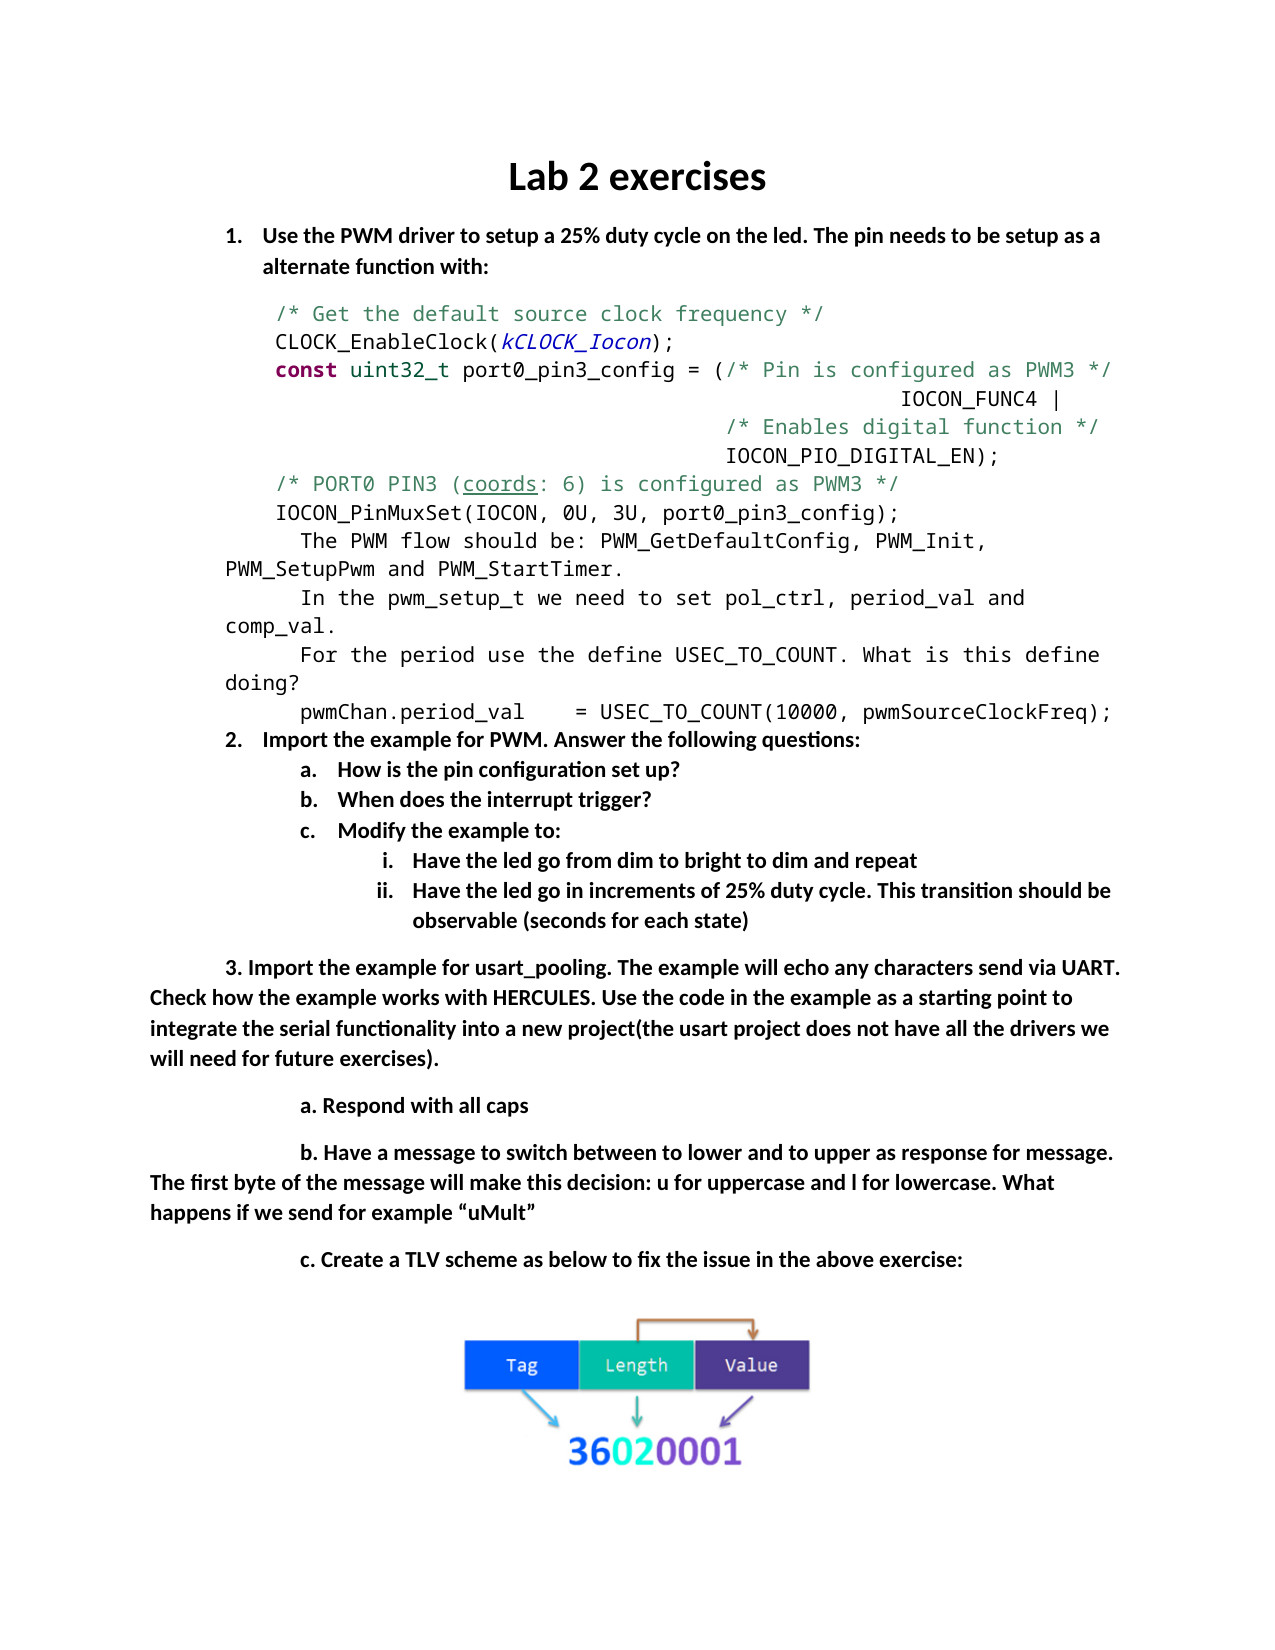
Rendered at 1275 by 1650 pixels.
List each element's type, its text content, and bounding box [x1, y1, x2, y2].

text 3. Import the example for usart_pooling. The example will echo any characters send via UART. Check how the example works with HERCULES. Use the code in the example as a starting point to integrate the serial functionality into a new project(the usart project does not have all the drivers we will need for future exercises). [150, 953, 1125, 1072]
text a. Respond with all caps [150, 1091, 1125, 1119]
list Have the led go from dim to bright to dim and repeat [394, 846, 1125, 874]
text Lab 2 exercises [150, 150, 1125, 201]
list Import the example for PWM. Answer the following questions: [225, 725, 1125, 753]
list When does the interrupt trigger? [300, 786, 1125, 814]
text /* PORT0 PIN3 (coords: 6) is configured as PWM3 */ [225, 469, 1125, 498]
text b. Have a message to switch between to lower and to upper as response for message. The first byte of the message will make this decision: u for uppercase and l for lowercase. What happens if we send for example “uMult” [150, 1138, 1125, 1226]
text const uint32_t port0_pin3_config = (/* Pin is configured as PWM3 */ [225, 356, 1125, 384]
text For the period use the define USEC_TO_COUNT. What is this define doing? [225, 640, 1125, 697]
text The PWM flow should be: PWM_GetDefaultConfig, PWM_Init, PWM_SetupPwm and PWM_StartTimer. [225, 526, 1125, 583]
text pwmChan.period_val = USEC_TO_COUNT(10000, pwmSourceClockFreq); [225, 697, 1125, 725]
text /* Enables digital function */ [225, 412, 1125, 441]
text CLOCK_EnableClock(kCLOCK_Iocon); [225, 327, 1125, 356]
text c. Create a TLV scheme as below to fix the issue in the above exercise: [150, 1245, 1125, 1273]
text IOCON_FUNC4 | [225, 384, 1125, 412]
list How is the pin configuration set up? [300, 755, 1125, 783]
list Modify the example to: [300, 816, 1125, 844]
picture [436, 1291, 839, 1494]
text In the pwm_setup_t we need to set pol_ctrl, period_val and comp_val. [225, 583, 1125, 640]
list Have the led go in increments of 25% duty cycle. This transition should be observable (seconds for each state) [394, 876, 1125, 934]
text IOCON_PinMuxSet(IOCON, 0U, 3U, port0_pin3_config); [225, 498, 1125, 526]
text IOCON_PIO_DIGITAL_EN); [225, 441, 1125, 469]
list Use the PWM driver to setup a 25% duty cycle on the led. The pin needs to be setup as a alternate function with: [225, 222, 1125, 280]
text /* Get the default source clock frequency */ [225, 299, 1125, 327]
